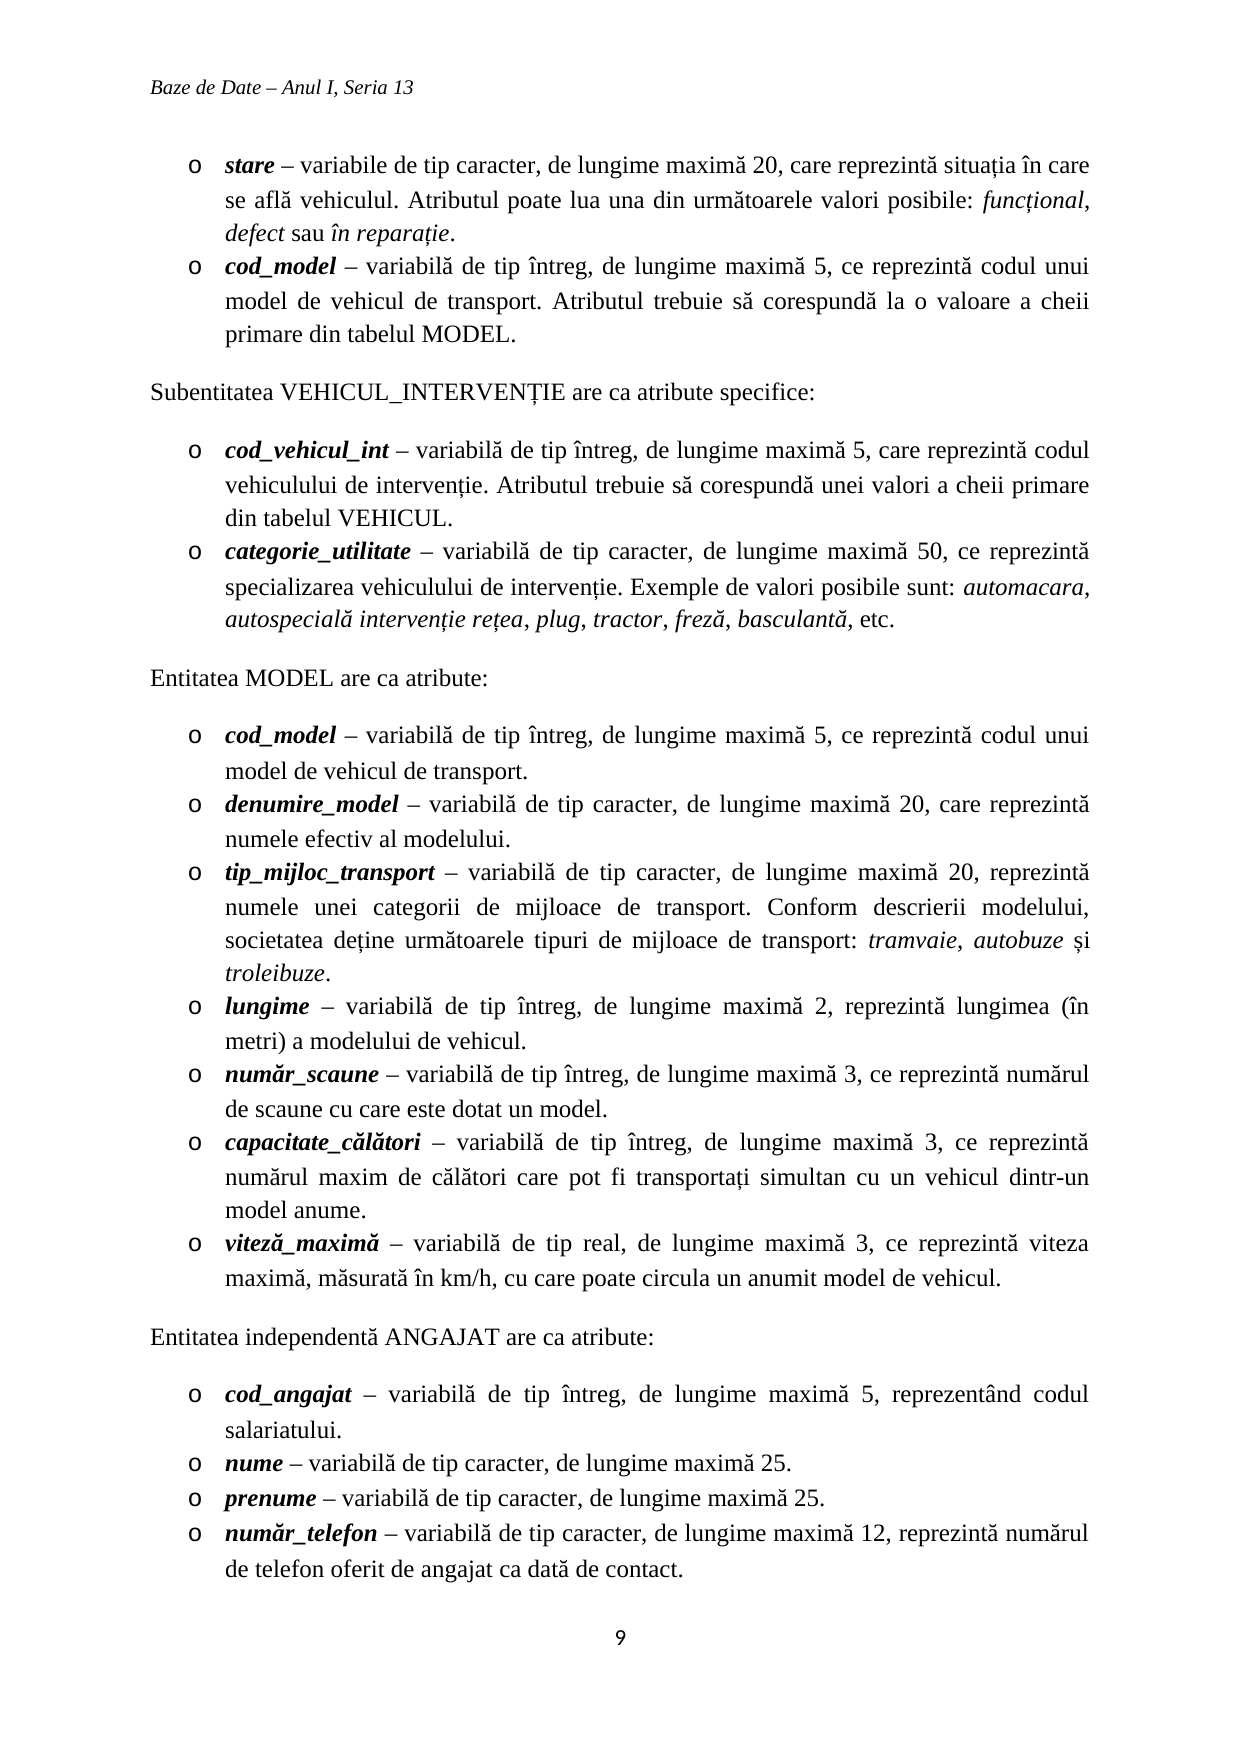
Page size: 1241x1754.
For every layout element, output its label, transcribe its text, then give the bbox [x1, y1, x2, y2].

list categorie_utilitate – variabilă de tip caracter, de lungime maximă 50, ce reprezintă specializarea vehiculului de intervenție. Exemple de valori posibile sunt: automacara, autospecială intervenție rețea, plug, tractor, freză, basculantă, etc. [187, 536, 1090, 633]
list cod_model – variabilă de tip întreg, de lungime maximă 5, ce reprezintă codul unui model de vehicul de transport. [187, 721, 1090, 784]
list cod_model – variabilă de tip întreg, de lungime maximă 5, ce reprezintă codul unui model de vehicul de transport. Atributul trebuie să corespundă la o valoare a cheii primare din tabelul MODEL. [187, 251, 1090, 348]
list cod_angajat – variabilă de tip întreg, de lungime maximă 5, reprezentând codul salariatului. [187, 1379, 1090, 1443]
list număr_scaune – variabilă de tip întreg, de lungime maximă 3, ce reprezintă numărul de scaune cu care este dotat un model. [187, 1059, 1090, 1123]
list tip_mijloc_transport – variabilă de tip caracter, de lungime maximă 20, reprezintă numele unei categorii de mijloace de transport. Conform descrierii modelului, societatea deține următoarele tipuri de mijloace de transport: tramvaie, autobuze și troleibuze. [187, 857, 1090, 987]
text Subentitatea VEHICUL_INTERVENȚIE are ca atribute specifice: [150, 377, 1090, 406]
list denumire_model – variabilă de tip caracter, de lungime maximă 20, care reprezintă numele efectiv al modelului. [187, 789, 1090, 853]
list stare – variabile de tip caracter, de lungime maximă 20, care reprezintă situația în care se află vehiculul. Atributul poate lua una din următoarele valori posibile: funcțional, defect sau în reparație. [187, 150, 1090, 247]
list cod_vehicul_int – variabilă de tip întreg, de lungime maximă 5, care reprezintă codul vehiculului de intervenție. Atributul trebuie să corespundă unei valori a cheii primare din tabelul VEHICUL. [187, 435, 1090, 532]
text Entitatea MODEL are ca atribute: [150, 663, 1090, 691]
list lungime – variabilă de tip întreg, de lungime maximă 2, reprezintă lungimea (în metri) a modelului de vehicul. [187, 991, 1090, 1055]
list prenume – variabilă de tip caracter, de lungime maximă 25. [187, 1483, 1090, 1514]
list capacitate_călători – variabilă de tip întreg, de lungime maximă 3, ce reprezintă numărul maxim de călători care pot fi transportați simultan cu un vehicul dintr-un model anume. [187, 1127, 1090, 1224]
list număr_telefon – variabilă de tip caracter, de lungime maximă 12, reprezintă numărul de telefon oferit de angajat ca dată de contact. [187, 1518, 1090, 1582]
list viteză_maximă – variabilă de tip real, de lungime maximă 3, ce reprezintă viteza maximă, măsurată în km/h, cu care poate circula un anumit model de vehicul. [187, 1228, 1090, 1292]
text Entitatea independentă ANGAJAT are ca atribute: [150, 1322, 1090, 1350]
list nume – variabilă de tip caracter, de lungime maximă 25. [187, 1448, 1090, 1478]
